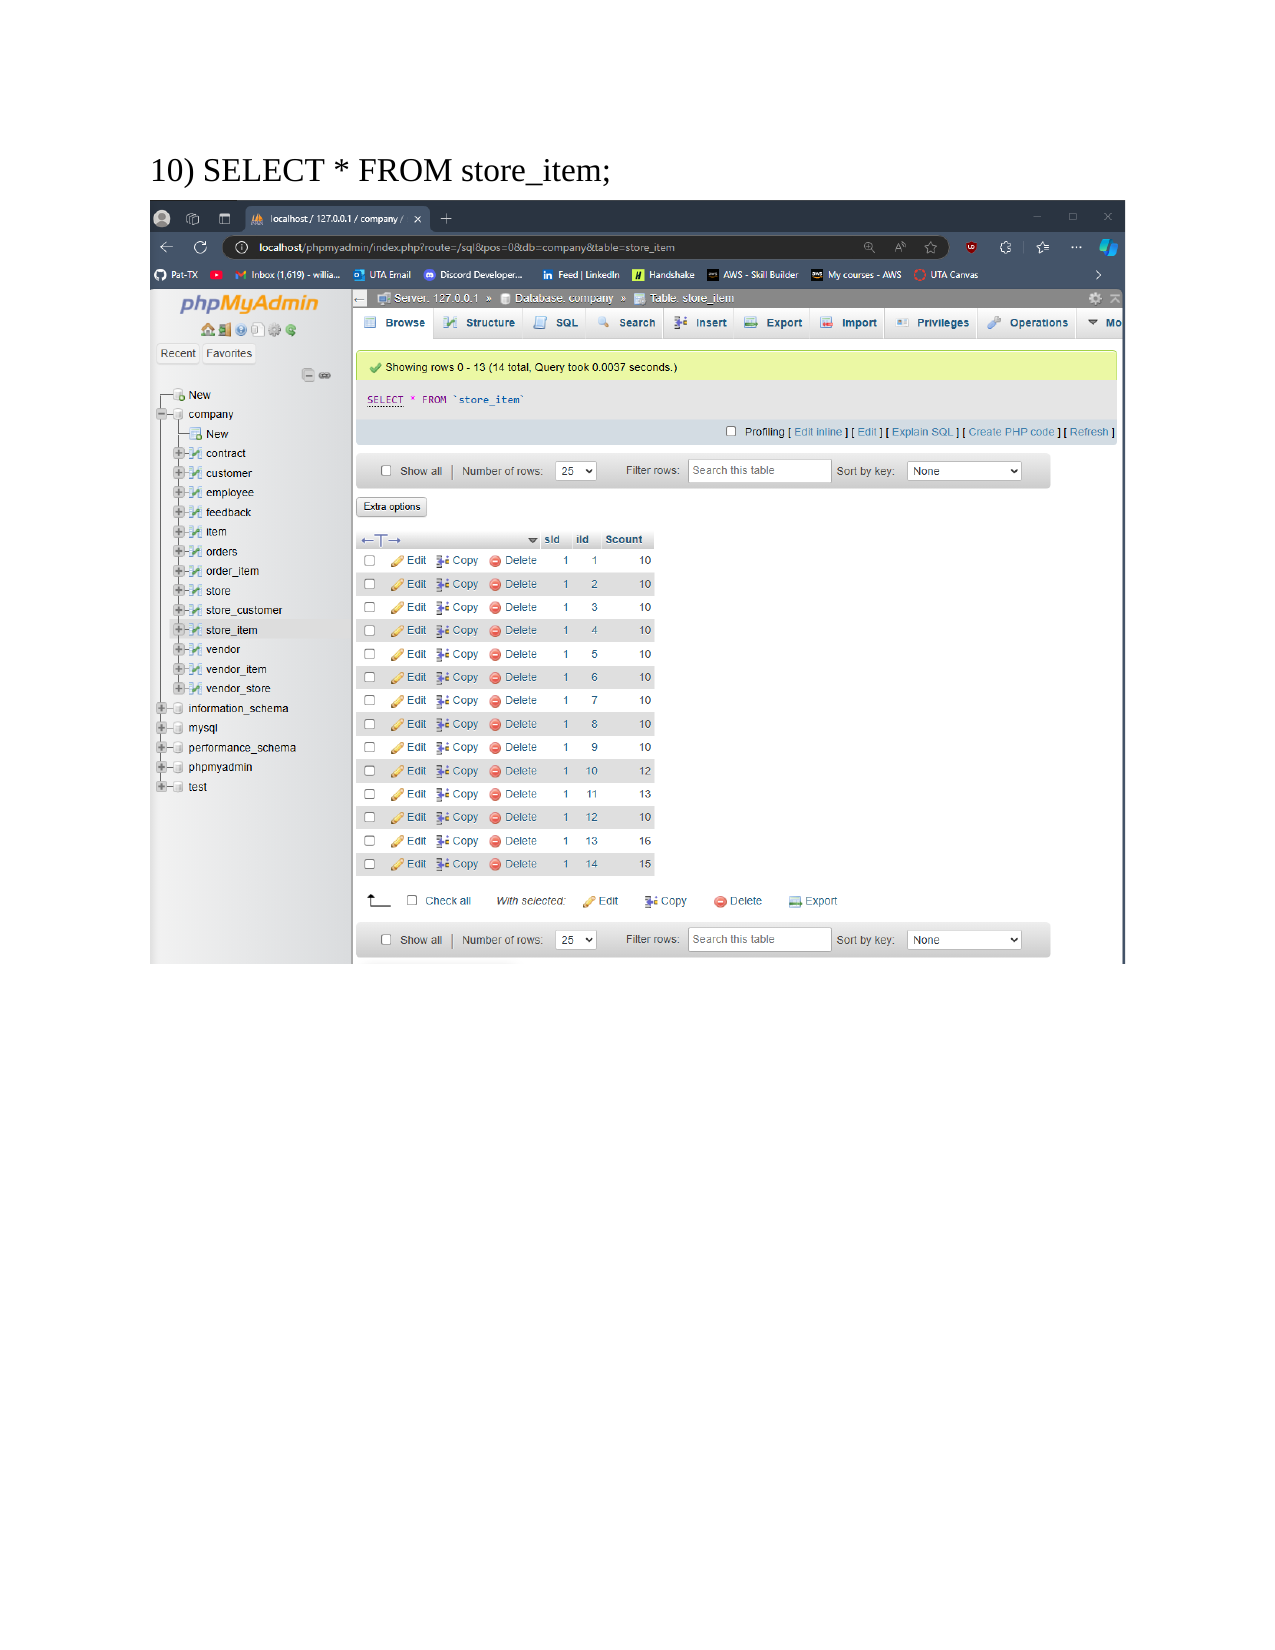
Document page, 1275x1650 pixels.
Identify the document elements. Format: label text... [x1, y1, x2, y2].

subtitle 10) SELECT * FROM store_item; [150, 150, 1125, 188]
picture [150, 200, 1125, 964]
